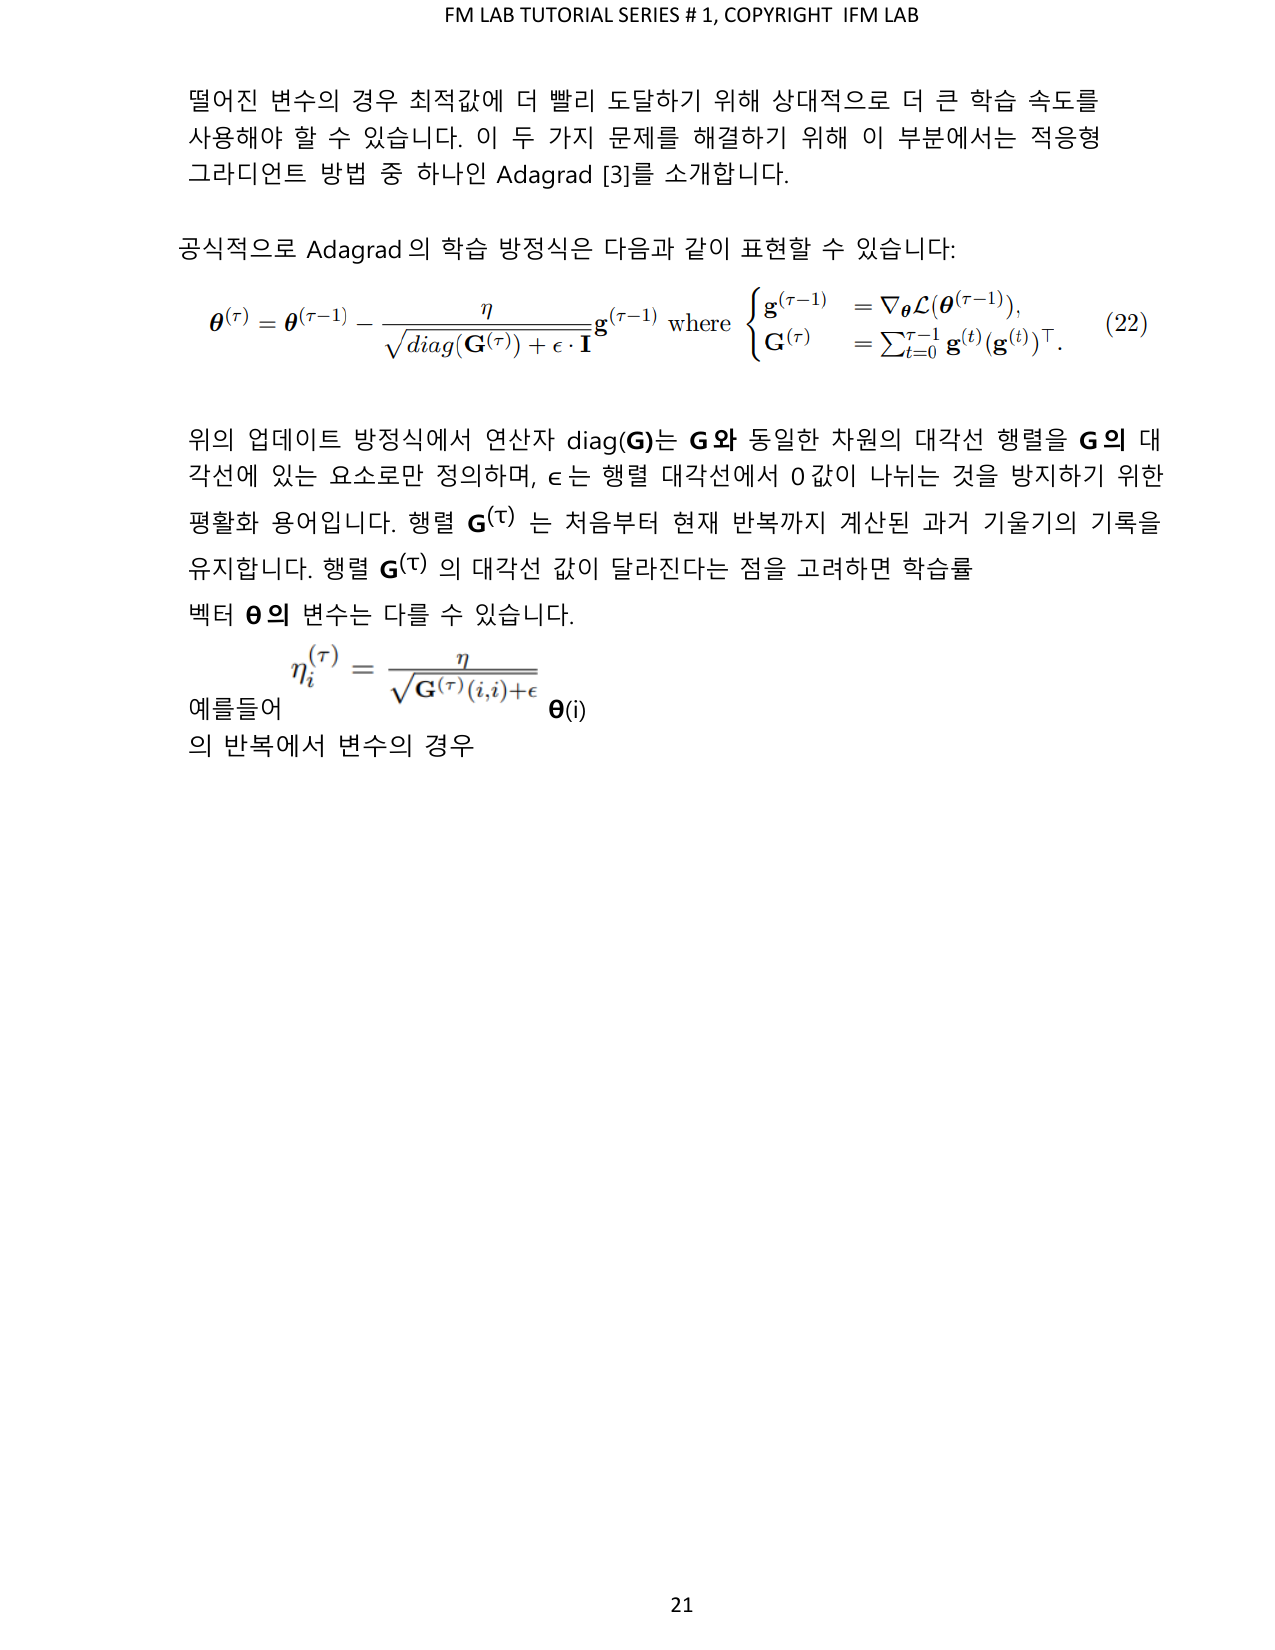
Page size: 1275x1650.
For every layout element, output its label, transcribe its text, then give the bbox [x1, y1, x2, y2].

text 평활화 용어입니다. 행렬 G(τ) 는 처음부터 현재 반복까지 계산된 과거 기울기의 기록을 [187, 498, 1188, 538]
picture [177, 268, 1187, 383]
picture [283, 642, 548, 719]
text 각선에 있는 요소로만 정의하며, ϵ는 행렬 대각선에서 0값이 나뉘는 것을 방지하기 위한 [187, 460, 1188, 493]
text 공식적으로 Adagrad의 학습 방정식은 다음과 같이 표현할 수 있습니다: [177, 232, 1188, 264]
text 위의 업데이트 방정식에서 연산자 diag(G)는 G와 동일한 차원의 대각선 행렬을 G의 대 [187, 423, 1188, 455]
text 벡터 θ의 변수는 다를 수 있습니다. [187, 598, 594, 630]
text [187, 85, 1188, 190]
text 유지합니다. 행렬 G(τ) 의 대각선 값이 달라진다는 점을 고려하면 학습률 [187, 544, 1188, 584]
